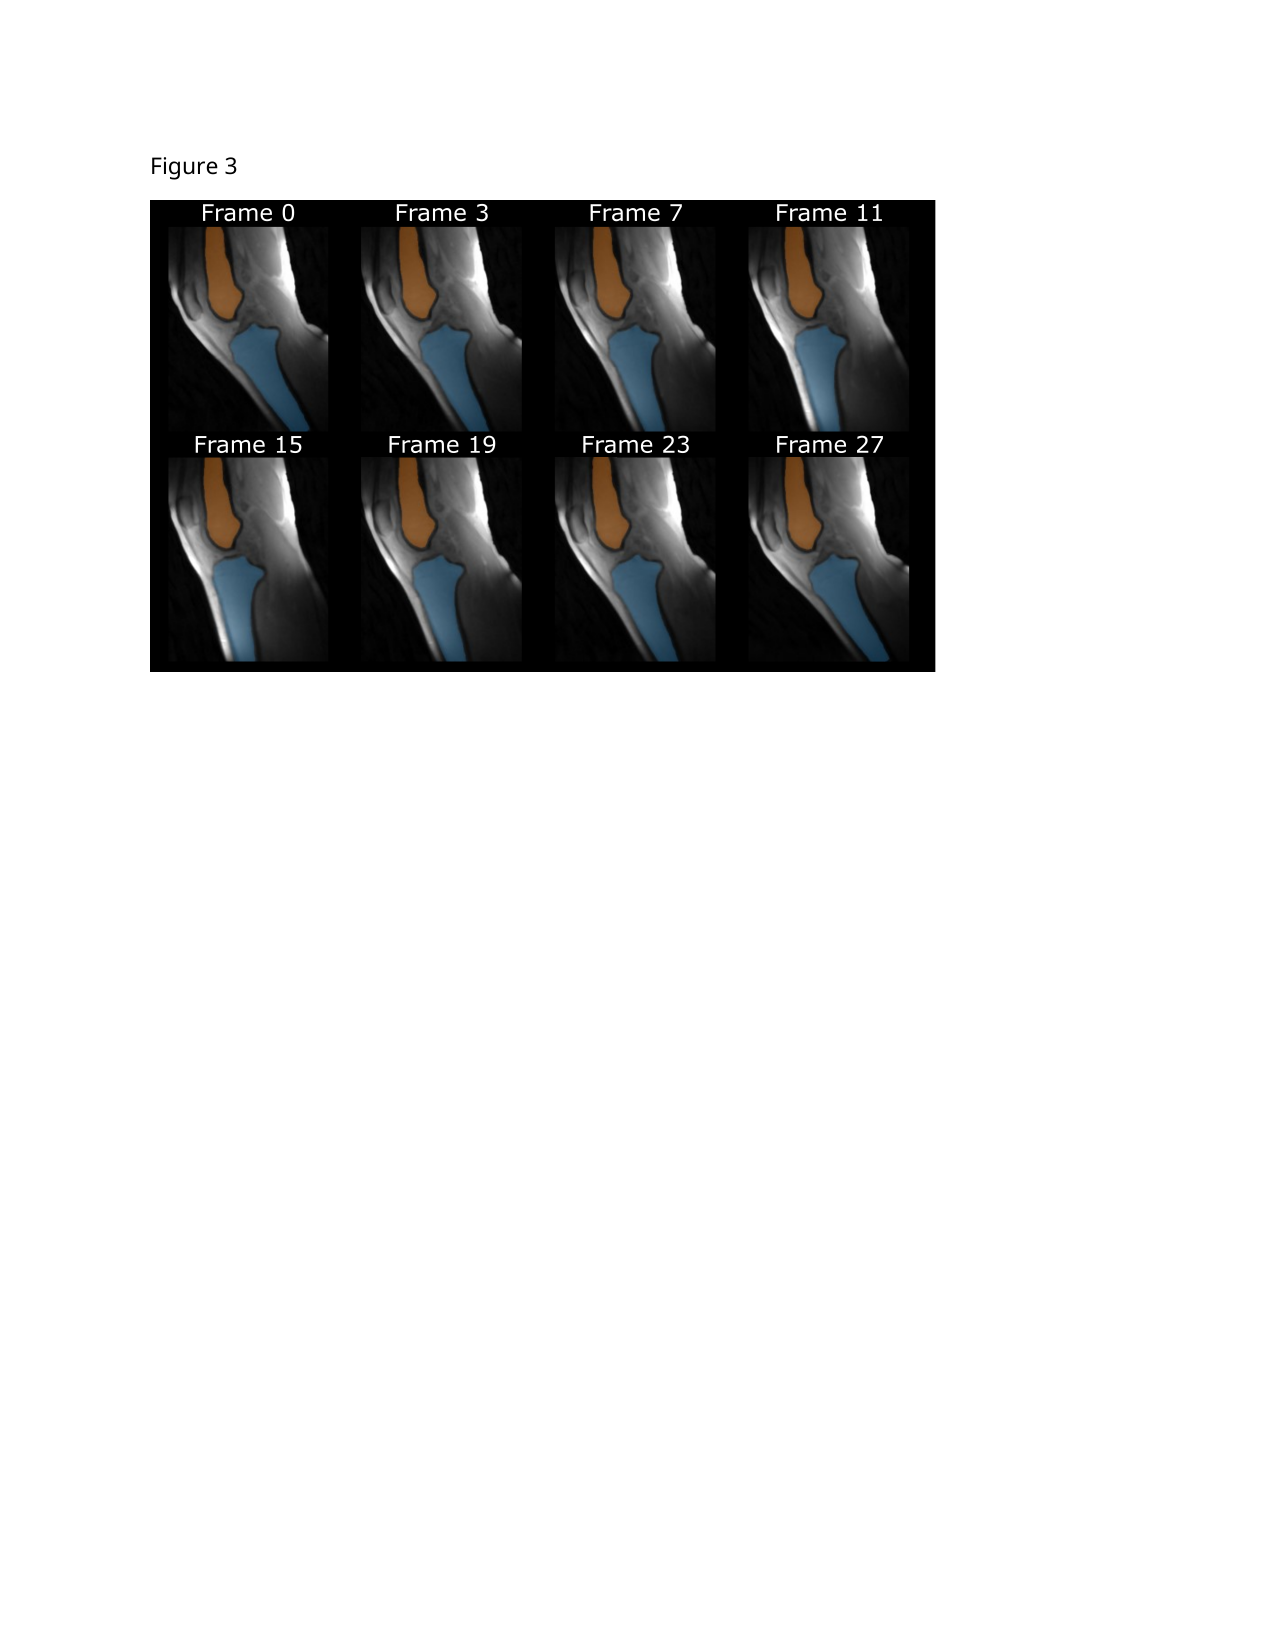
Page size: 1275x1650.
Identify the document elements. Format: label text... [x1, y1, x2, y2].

text Figure 3 [150, 150, 1125, 181]
picture [150, 200, 936, 672]
